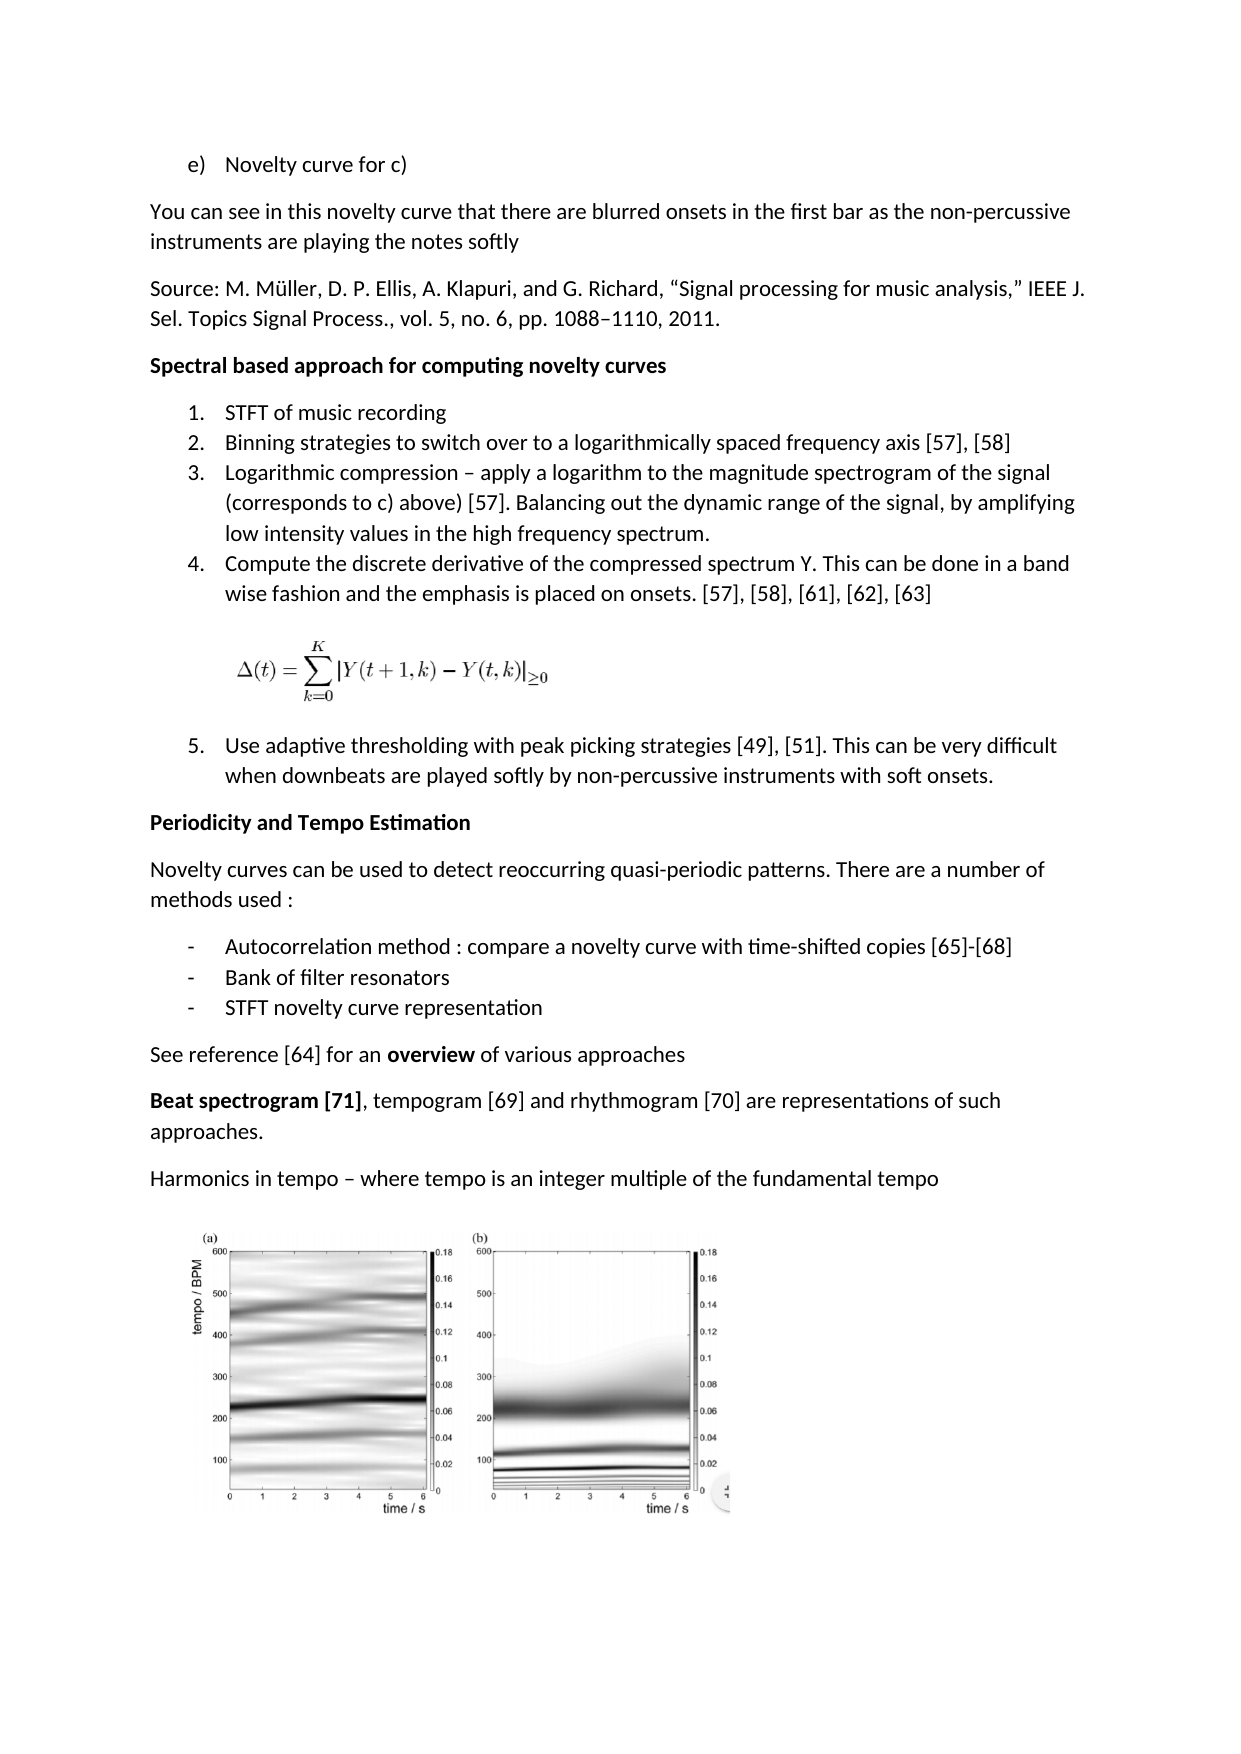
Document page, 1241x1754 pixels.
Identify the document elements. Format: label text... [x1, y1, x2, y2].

text You can see in this novelty curve that there are blurred onsets in the first bar as the non-percussive instruments are playing the notes softly [150, 197, 1090, 255]
list STFT novelty curve representation [187, 993, 1090, 1021]
list Binning strategies to switch over to a logarithmically spaced frequency axis [57], [58] [187, 428, 1090, 456]
text Periodicity and Tempo Estimation [150, 808, 1090, 836]
picture [150, 626, 600, 713]
list Compute the discrete derivative of the compressed spectrum Y. This can be done in a band wise fashion and the emphasis is placed on onsets. [57], [58], [61], [62], [63] [187, 549, 1090, 607]
picture [150, 1210, 731, 1529]
list Use adaptive thresholding with peak picking strategies [49], [51]. This can be very difficult when downbeats are played softly by non-percussive instruments with soft onsets. [187, 731, 1090, 789]
text Source: M. Müller, D. P. Ellis, A. Klapuri, and G. Richard, “Signal processing for music analysis,” IEEE J. Sel. Topics Signal Process., vol. 5, no. 6, pp. 1088–1110, 2011. [150, 274, 1090, 332]
text Beat spectrogram [71], tempogram [69] and rhythmogram [70] are representations of such approaches. [150, 1087, 1090, 1145]
text Spectral based approach for computing novelty curves [150, 351, 1090, 379]
text See reference [64] for an overview of various approaches [150, 1040, 1090, 1068]
list Novelty curve for c) [187, 150, 1090, 178]
list STFT of music recording [187, 398, 1090, 426]
list Bank of filter resonators [187, 963, 1090, 991]
text Novelty curves can be used to detect reoccurring quasi-periodic patterns. There are a number of methods used : [150, 855, 1090, 913]
list Logarithmic compression – apply a logarithm to the magnitude spectrogram of the signal (corresponds to c) above) [57]. Balancing out the dynamic range of the signal, by amplifying low intensity values in the high frequency spectrum. [187, 458, 1090, 547]
list Autocorrelation method : compare a novelty curve with time-shifted copies [65]-[68] [187, 932, 1090, 960]
text Harmonics in tempo – where tempo is an integer multiple of the fundamental tempo [150, 1164, 1090, 1192]
